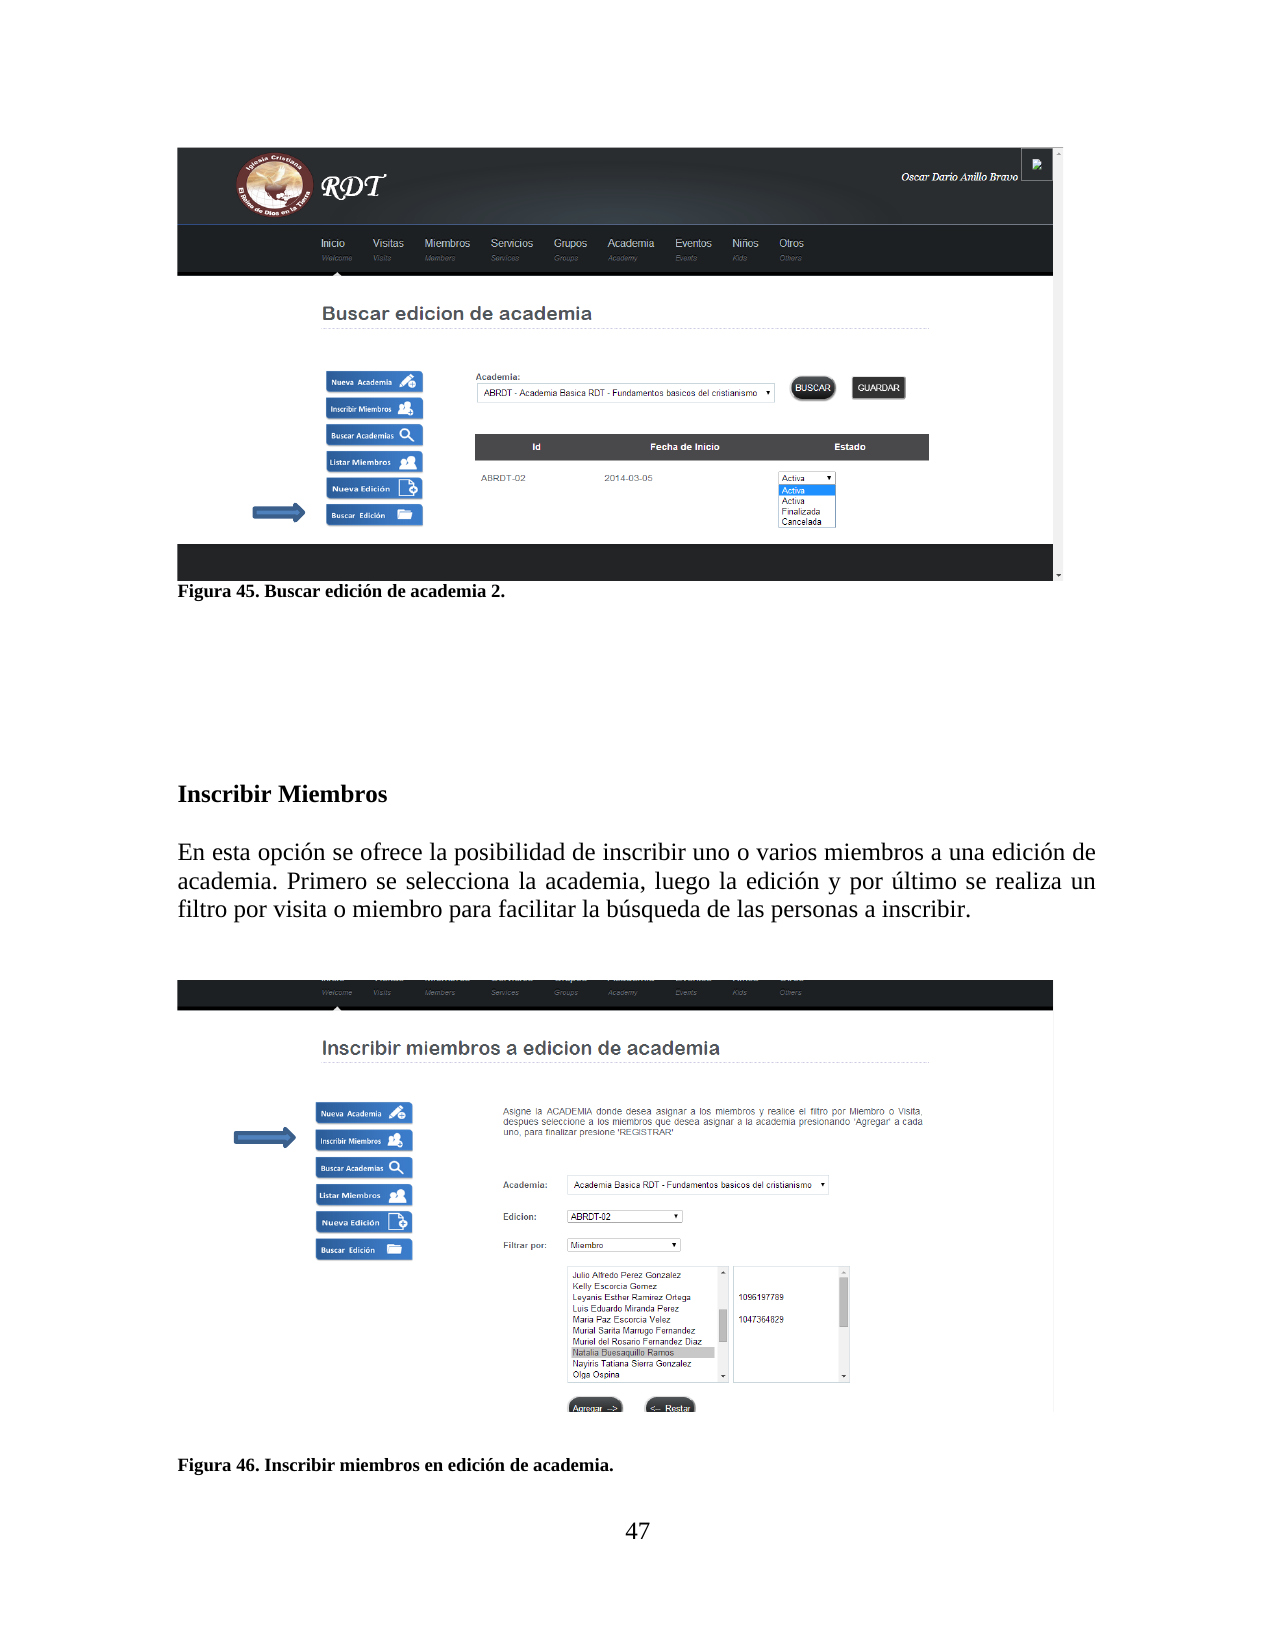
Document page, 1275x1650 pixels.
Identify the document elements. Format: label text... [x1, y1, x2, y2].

picture [177, 980, 1054, 1412]
picture [177, 147, 1064, 581]
subtitle Inscribir Miembros [177, 779, 1098, 808]
text En esta opción se ofrece la posibilidad de inscribir uno o varios miembros a una edición de academia. Primero se selecciona la academia, luego la edición y por último se realiza un filtro por visita o miembro para facilitar la búsqueda de las personas a inscribir. [177, 837, 1098, 923]
